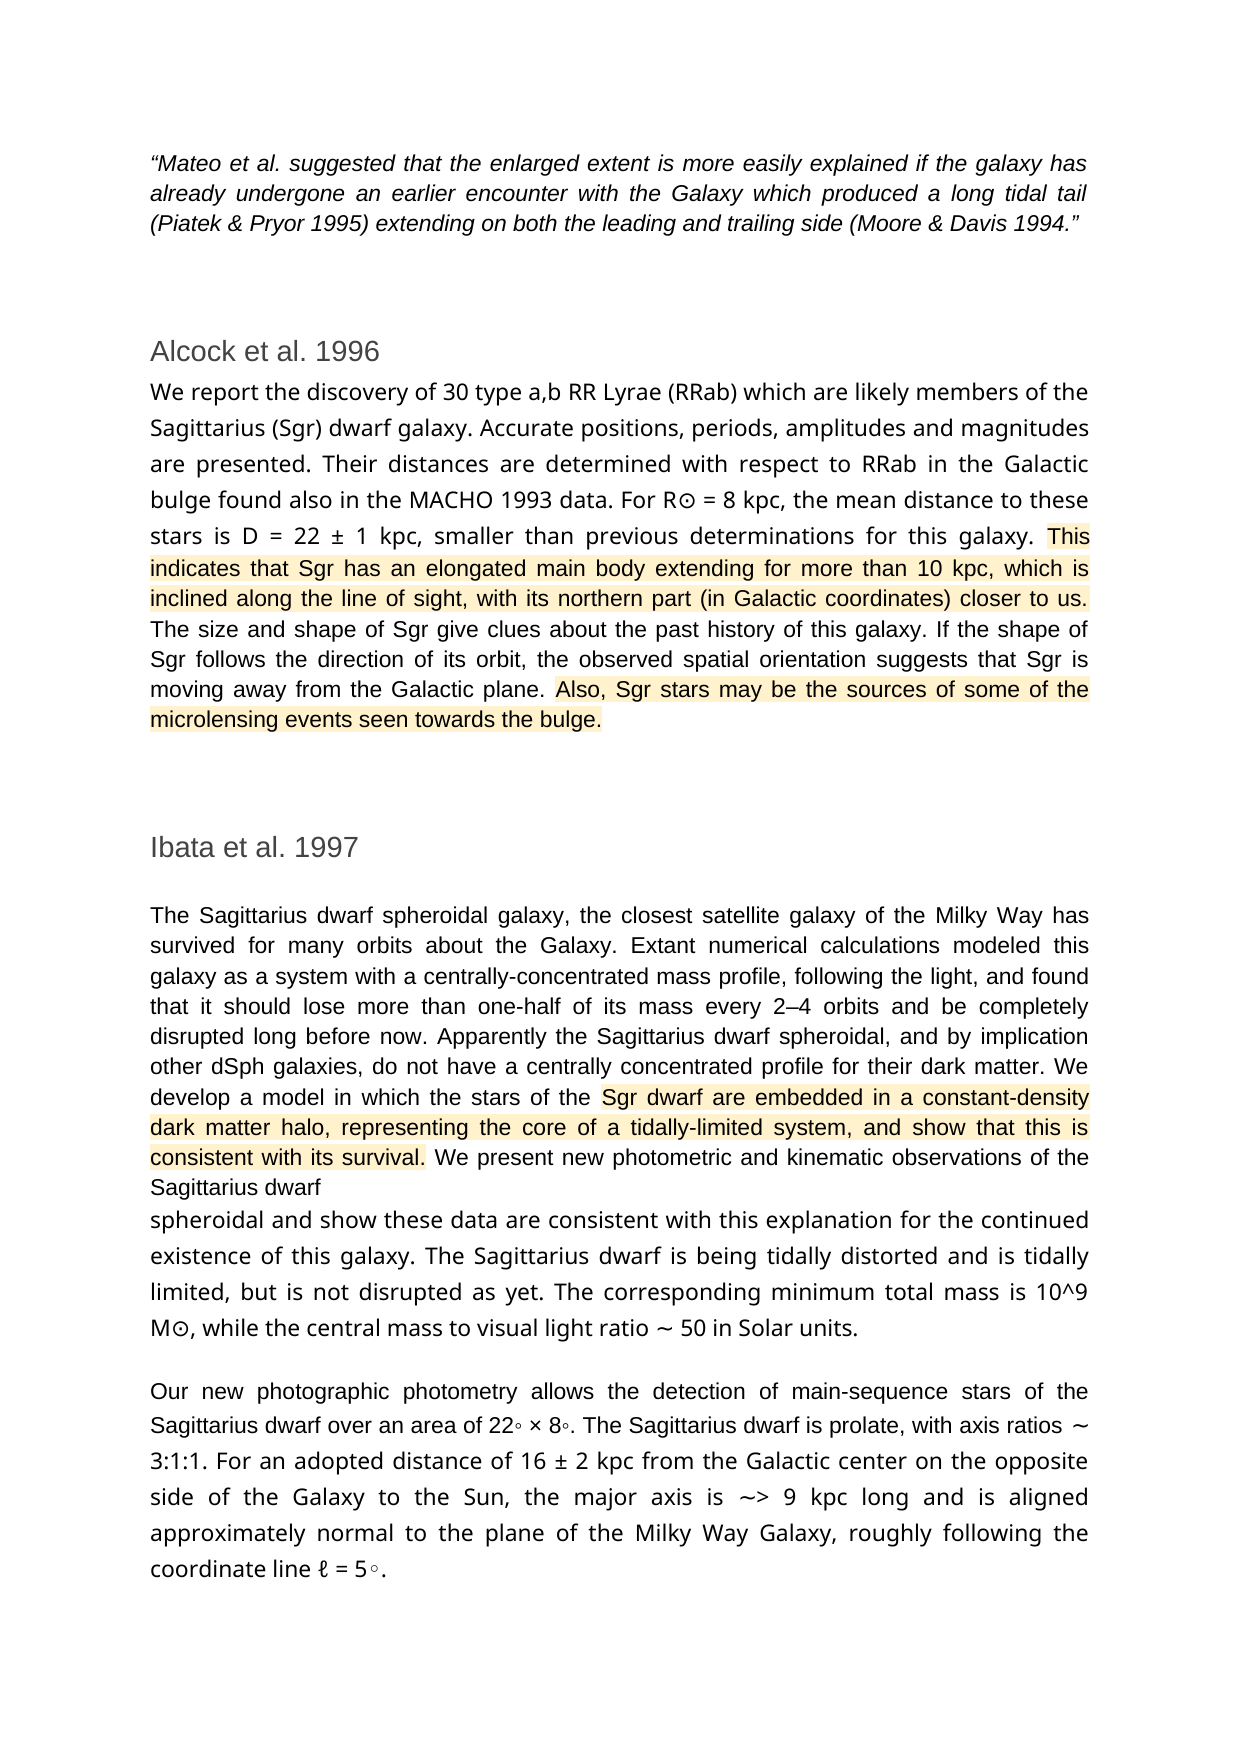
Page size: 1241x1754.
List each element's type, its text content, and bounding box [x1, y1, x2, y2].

text spheroidal and show these data are consistent with this explanation for the continued existence of this galaxy. The Sagittarius dwarf is being tidally distorted and is tidally limited, but is not disrupted as yet. The corresponding minimum total mass is 10^9 M⊙, while the central mass to visual light ratio ∼ 50 in Solar units. [150, 1204, 1090, 1343]
subtitle Ibata et al. 1997 [150, 830, 1090, 864]
text The Sagittarius dwarf spheroidal galaxy, the closest satellite galaxy of the Milky Way has survived for many orbits about the Galaxy. Extant numerical calculations modeled this galaxy as a system with a centrally-concentrated mass profile, following the light, and found that it should lose more than one-half of its mass every 2–4 orbits and be completely disrupted long before now. Apparently the Sagittarius dwarf spheroidal, and by implication other dSph galaxies, do not have a centrally concentrated profile for their dark matter. We develop a model in which the stars of the Sgr dwarf are embedded in a constant-density dark matter halo, representing the core of a tidally-limited system, and show that this is consistent with its survival. We present new photometric and kinematic observations of the Sagittarius dwarf [150, 902, 1090, 1114]
text The Sagittarius dwarf spheroidal galaxy, the closest satellite galaxy of the Milky Way has survived for many orbits about the Galaxy. Extant numerical calculations modeled this galaxy as a system with a centrally-concentrated mass profile, following the light, and found that it should lose more than one-half of its mass every 2–4 orbits and be completely disrupted long before now. Apparently the Sagittarius dwarf spheroidal, and by implication other dSph galaxies, do not have a centrally concentrated profile for their dark matter. We develop a model in which the stars of the Sgr dwarf are embedded in a constant-density dark matter halo, representing the core of a tidally-limited system, and show that this is consistent with its survival. We present new photometric and kinematic observations of the Sagittarius dwarf [150, 1140, 1090, 1200]
text We report the discovery of 30 type a,b RR Lyrae (RRab) which are likely members of the Sagittarius (Sgr) dwarf galaxy. Accurate positions, periods, amplitudes and magnitudes are presented. Their distances are determined with respect to RRab in the Galactic bulge found also in the MACHO 1993 data. For R⊙ = 8 kpc, the mean distance to these stars is D = 22 ± 1 kpc, smaller than previous determinations for this galaxy. This indicates that Sgr has an elongated main body extending for more than 10 kpc, which is inclined along the line of sight, with its northern part (in Galactic coordinates) closer to us. The size and shape of Sgr give clues about the past history of this galaxy. If the shape of Sgr follows the direction of its orbit, the observed spatial orientation suggests that Sgr is moving away from the Galactic plane. Also, Sgr stars may be the sources of some of the microlensing events seen towards the bulge. [150, 612, 1090, 732]
text Our new photographic photometry allows the detection of main-sequence stars of the Sagittarius dwarf over an area of 22◦ × 8◦. The Sagittarius dwarf is prolate, with axis ratios ∼ 3:1:1. For an adopted distance of 16 ± 2 kpc from the Galactic center on the opposite side of the Galaxy to the Sun, the major axis is ∼> 9 kpc long and is aligned approximately normal to the plane of the Milky Way Galaxy, roughly following the coordinate line ℓ = 5◦. [150, 1378, 1090, 1584]
text We report the discovery of 30 type a,b RR Lyrae (RRab) which are likely members of the Sagittarius (Sgr) dwarf galaxy. Accurate positions, periods, amplitudes and magnitudes are presented. Their distances are determined with respect to RRab in the Galactic bulge found also in the MACHO 1993 data. For R⊙ = 8 kpc, the mean distance to these stars is D = 22 ± 1 kpc, smaller than previous determinations for this galaxy. This indicates that Sgr has an elongated main body extending for more than 10 kpc, which is inclined along the line of sight, with its northern part (in Galactic coordinates) closer to us. The size and shape of Sgr give clues about the past history of this galaxy. If the shape of Sgr follows the direction of its orbit, the observed spatial orientation suggests that Sgr is moving away from the Galactic plane. Also, Sgr stars may be the sources of some of the microlensing events seen towards the bulge. [150, 376, 1090, 555]
subtitle Alcock et al. 1996 [150, 334, 1090, 368]
text “Mateo et al. suggested that the enlarged extent is more easily explained if the galaxy has already undergone an earlier encounter with the Galaxy which produced a long tidal tail (Piatek & Pryor 1995) extending on both the leading and trailing side (Moore & Davis 1994.” [150, 150, 1090, 237]
